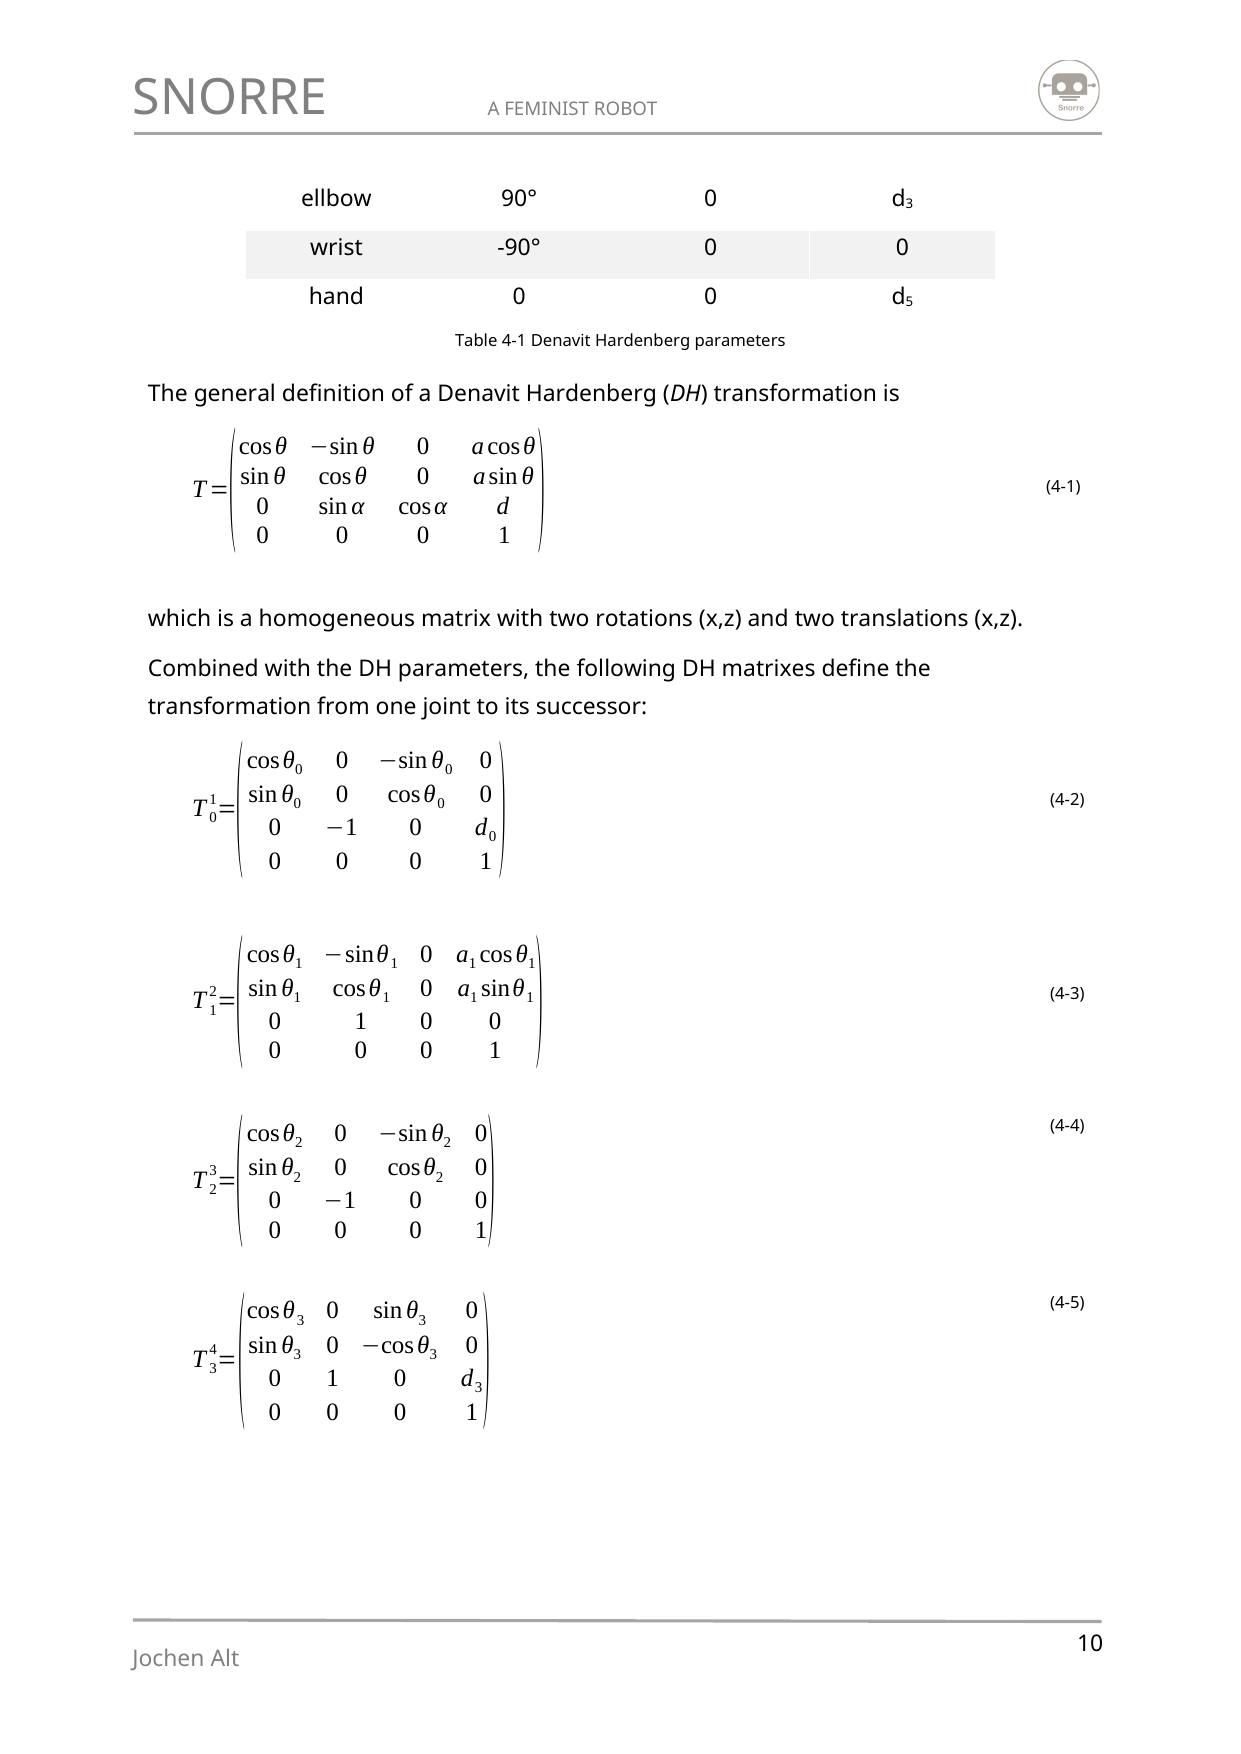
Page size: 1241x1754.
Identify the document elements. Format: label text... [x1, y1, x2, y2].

table_cell 0 [426, 280, 611, 328]
table_cell 0 [611, 182, 809, 231]
text The general definition of a Denavit Hardenberg (DH) transformation is [148, 377, 1093, 408]
table_cell 0 [611, 231, 809, 279]
table_cell 0 [810, 231, 995, 279]
table_cell d3 [810, 182, 995, 231]
table_cell 90° [426, 182, 611, 231]
text which is a homogeneous matrix with two rotations (x,z) and two translations (x,z). [148, 602, 1093, 634]
table_cell wrist [246, 231, 426, 279]
table_header [148, 427, 944, 602]
table_cell [148, 934, 944, 1113]
table_cell ellbow [246, 182, 426, 231]
table_cell -90° [426, 231, 611, 279]
table_cell d5 [810, 280, 995, 328]
table_cell hand [246, 280, 426, 328]
text Combined with the DH parameters, the following DH matrixes define the transformation from one joint to its successor: [148, 652, 1093, 721]
table_cell 0 [611, 280, 809, 328]
table_cell [148, 1113, 944, 1291]
table_header [148, 740, 944, 934]
table_cell [148, 1291, 944, 1474]
